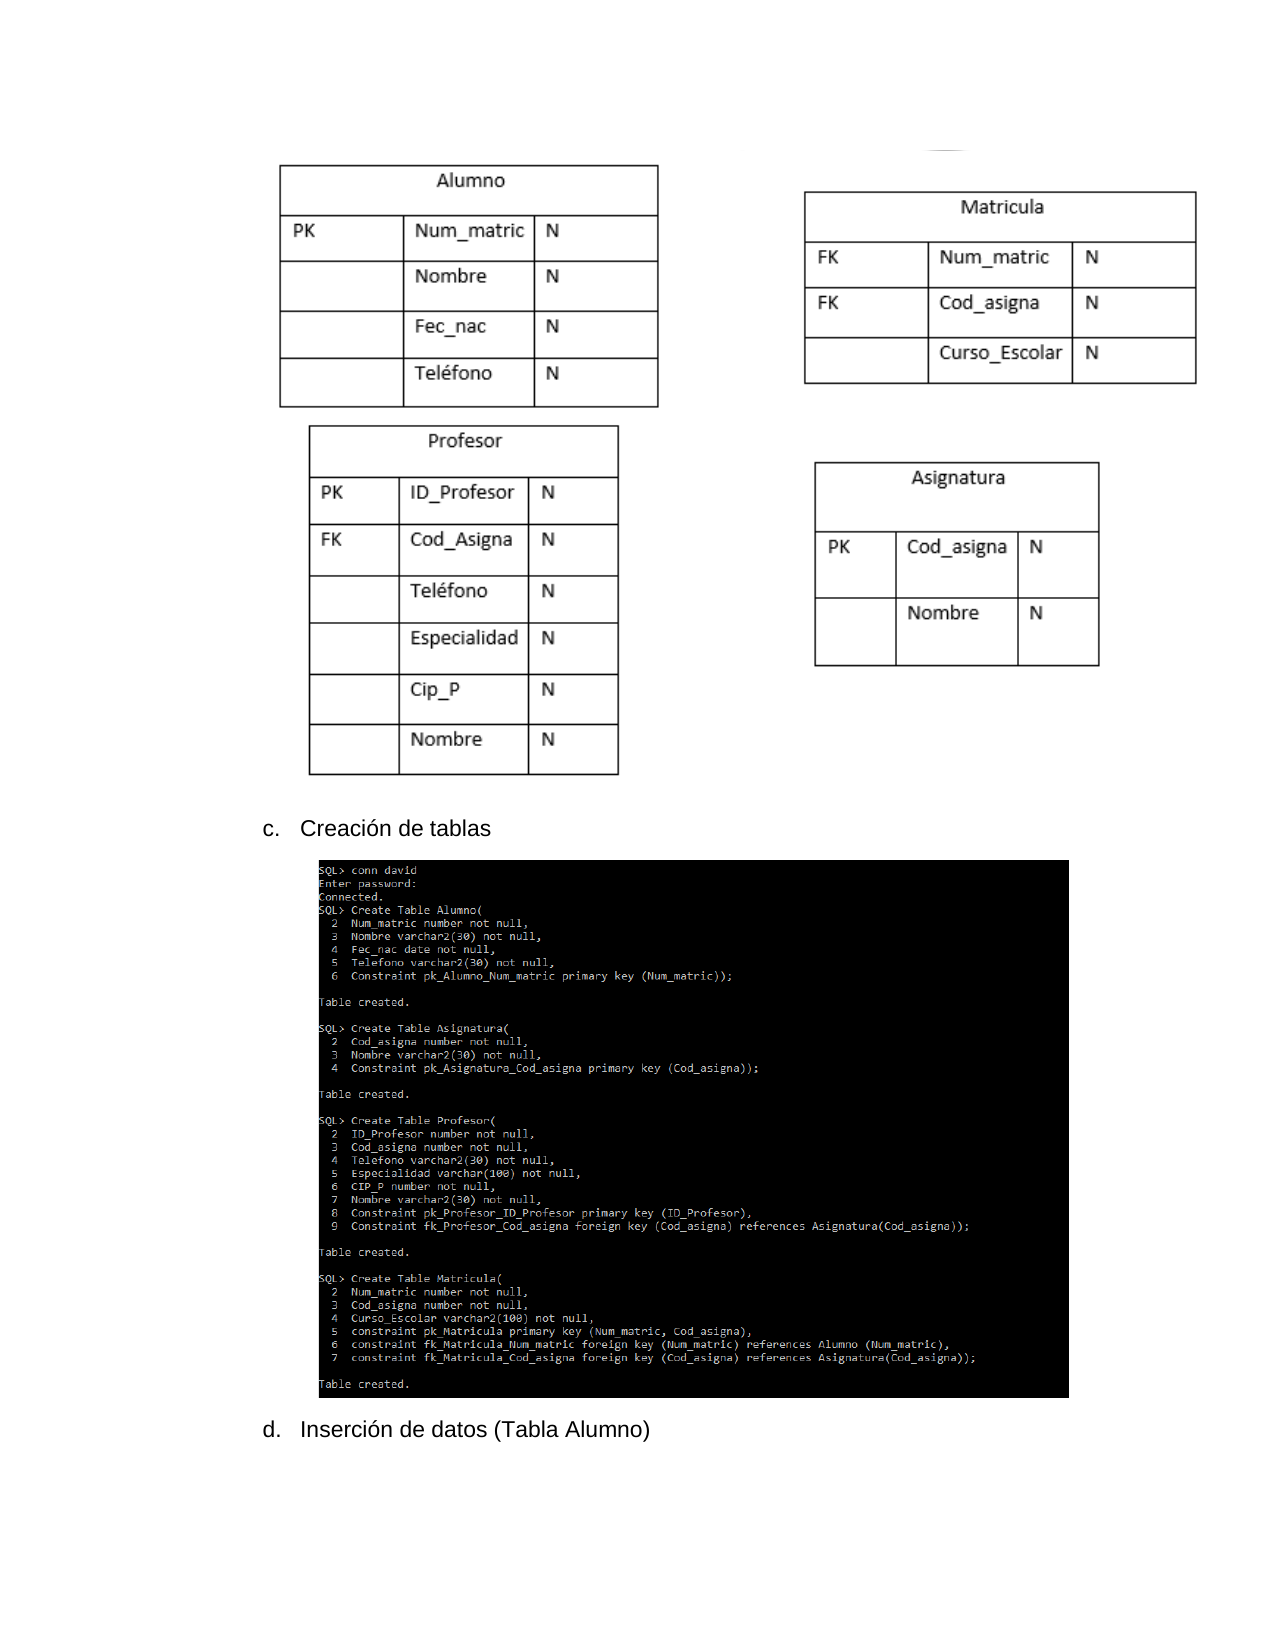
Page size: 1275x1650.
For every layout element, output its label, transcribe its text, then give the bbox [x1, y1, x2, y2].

picture [262, 150, 1238, 796]
list Inserción de datos (Tabla Alumno) [262, 1416, 1125, 1443]
list Creación de tablas [262, 815, 1125, 841]
picture [318, 860, 1069, 1398]
